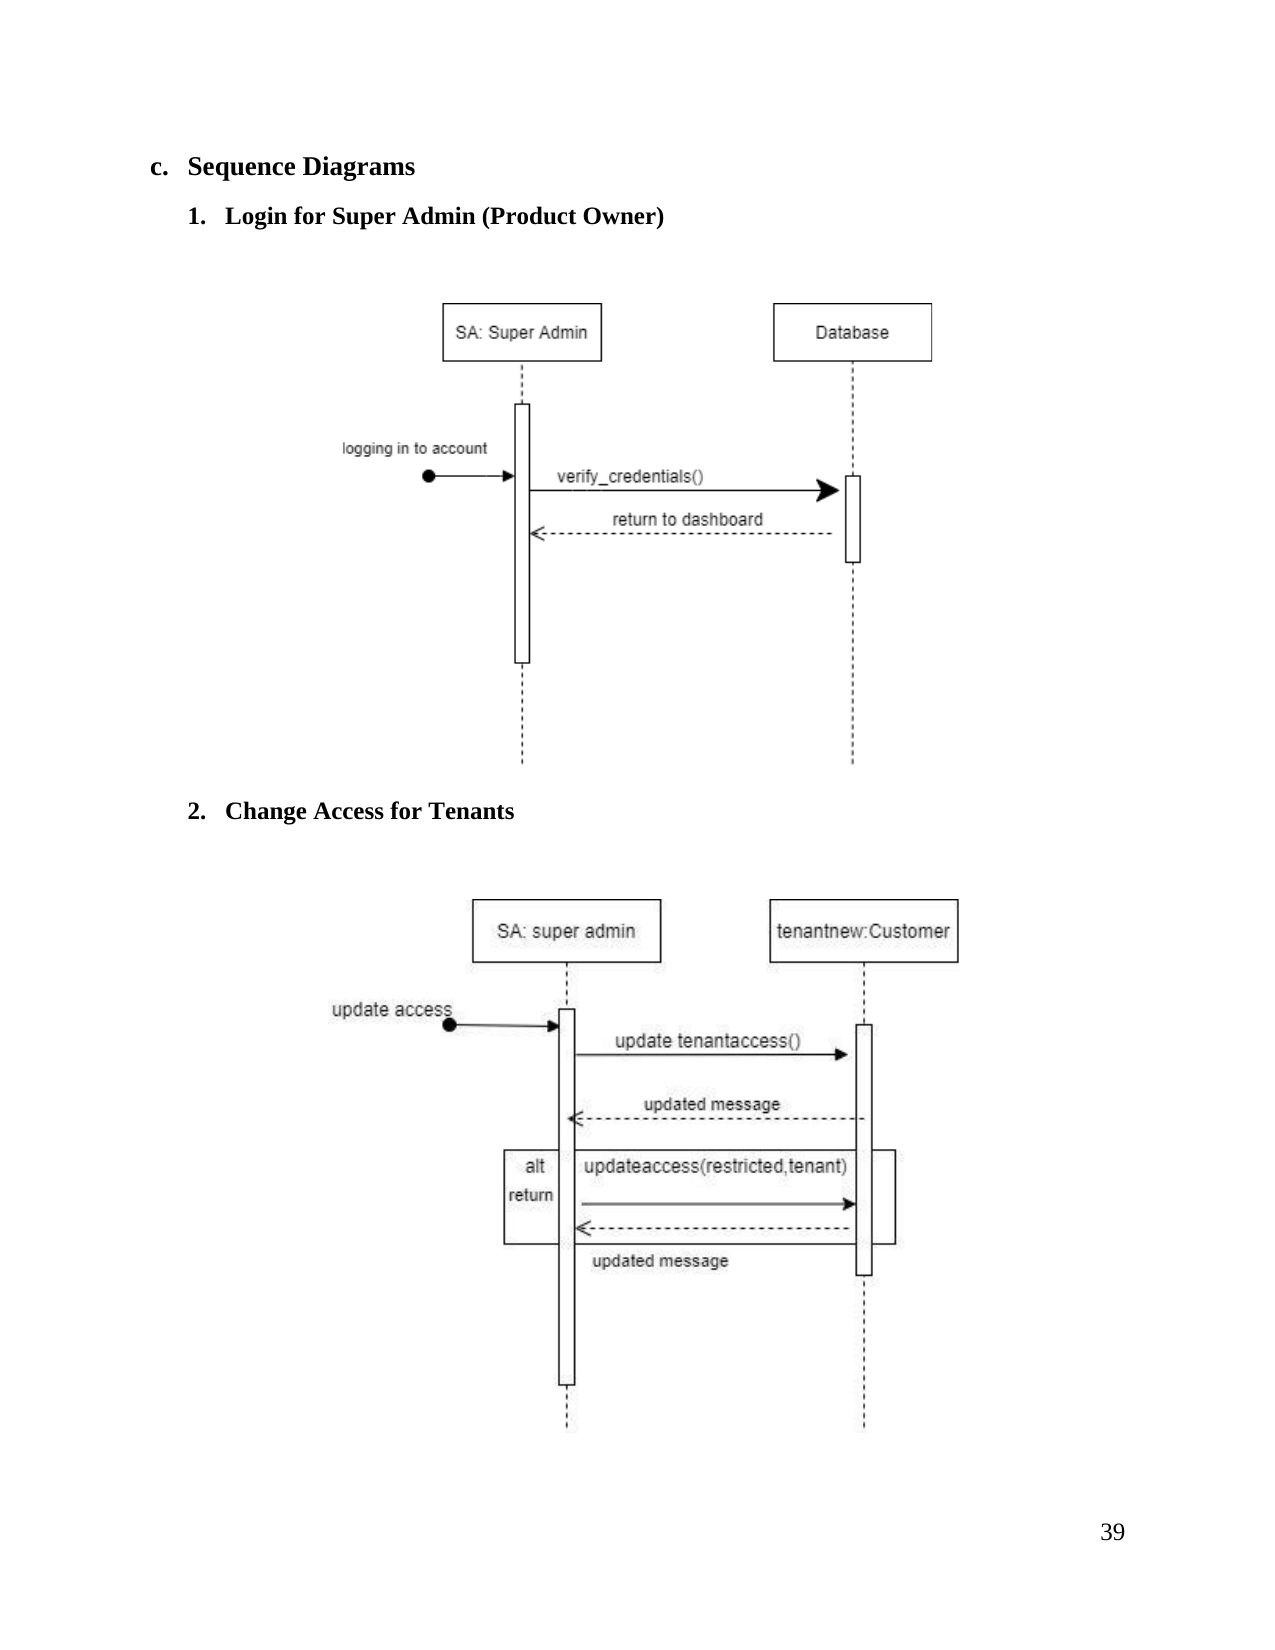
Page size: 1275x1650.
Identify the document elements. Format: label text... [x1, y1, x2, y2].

picture [342, 303, 933, 766]
subtitle Login for Super Admin (Product Owner) [187, 201, 1125, 229]
subtitle Sequence Diagrams [150, 150, 1125, 181]
picture [316, 899, 959, 1433]
subtitle Change Access for Tenants [187, 796, 1125, 825]
